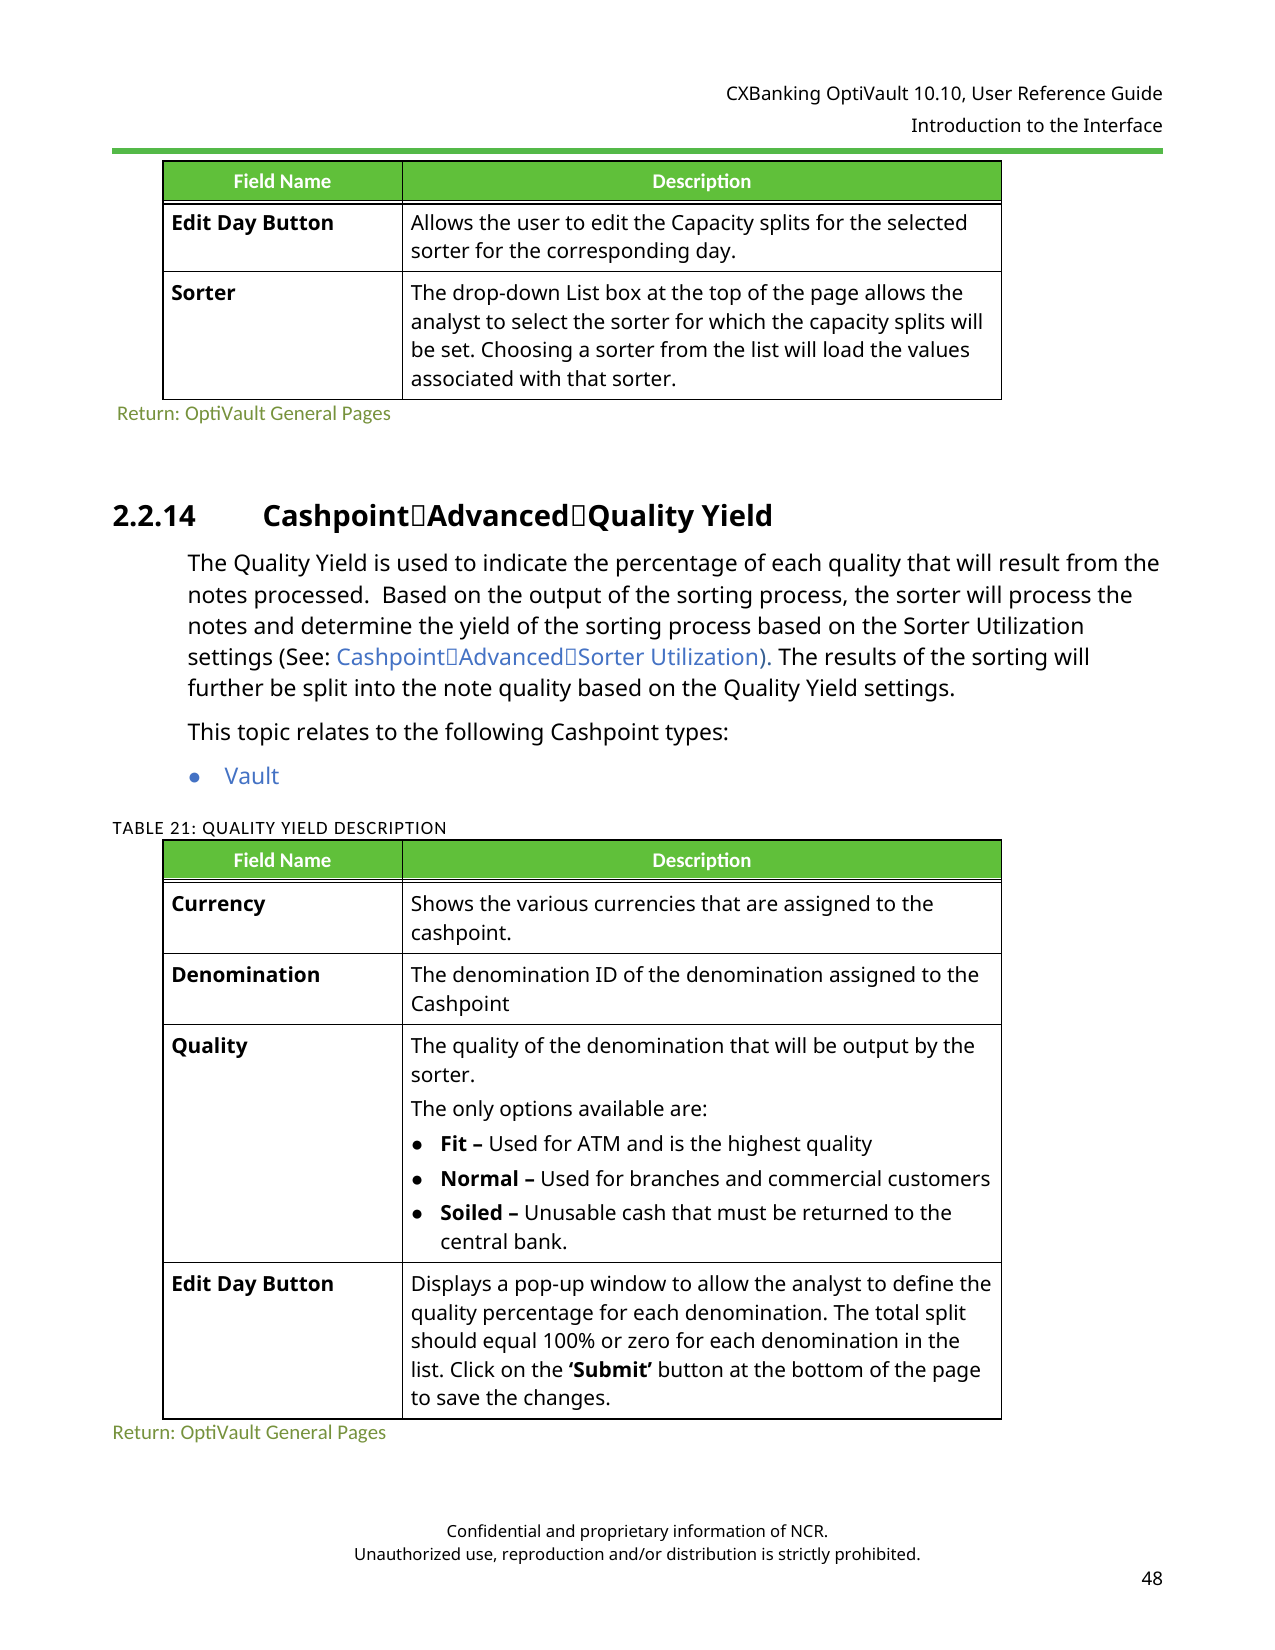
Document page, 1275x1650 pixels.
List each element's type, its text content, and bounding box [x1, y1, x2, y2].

table_cell The denomination ID of the denomination assigned to the Cashpoint [403, 954, 1001, 1023]
text Return: OptiVault General Pages [112, 400, 1163, 426]
table_header Field Name [164, 162, 402, 200]
text This topic relates to the following Cashpoint types: [187, 716, 1163, 747]
table_cell Edit Day Button [164, 1263, 402, 1418]
table_cell Allows the user to edit the Capacity splits for the selected sorter for the corresponding day. [403, 205, 1001, 271]
table_cell Denomination [164, 954, 402, 1023]
table_cell The drop-down List box at the top of the page allows the analyst to select the sorter for which the capacity splits will be set. Choosing a sorter from the list will load the values associated with that sorter. [403, 272, 1001, 398]
table_cell Currency [164, 883, 402, 952]
text Table 21: Quality Yield Description [112, 816, 1163, 839]
table_cell The quality of the denomination that will be output by the sorter. The only options available are: Fit – Used for ATM and is the highest quality Normal – Used for branches and commercial customers Soiled – Unusable cash that must be returned to the central bank. [403, 1025, 1001, 1262]
table_header Description [403, 162, 1001, 200]
table_cell Quality [164, 1025, 402, 1262]
subtitle CashpointAdvancedQuality Yield [112, 495, 1163, 535]
table_cell Sorter [164, 272, 402, 398]
table_header Description [403, 841, 1001, 878]
table_cell Displays a pop-up window to allow the analyst to define the quality percentage for each denomination. The total split should equal 100% or zero for each denomination in the list. Click on the ‘Submit’ button at the bottom of the page to save the changes. [403, 1263, 1001, 1418]
text Return: OptiVault General Pages [112, 1419, 1163, 1445]
list Vault [187, 760, 1163, 791]
table_cell Edit Day Button [164, 205, 402, 271]
table_header Field Name [164, 841, 402, 878]
table_cell Shows the various currencies that are assigned to the cashpoint. [403, 883, 1001, 952]
text The Quality Yield is used to indicate the percentage of each quality that will result from the notes processed. Based on the output of the sorting process, the sorter will process the notes and determine the yield of the sorting process based on the Sorter Utilization settings (See: CashpointAdvancedSorter Utilization). The results of the sorting will further be split into the note quality based on the Quality Yield settings. [187, 547, 1163, 703]
